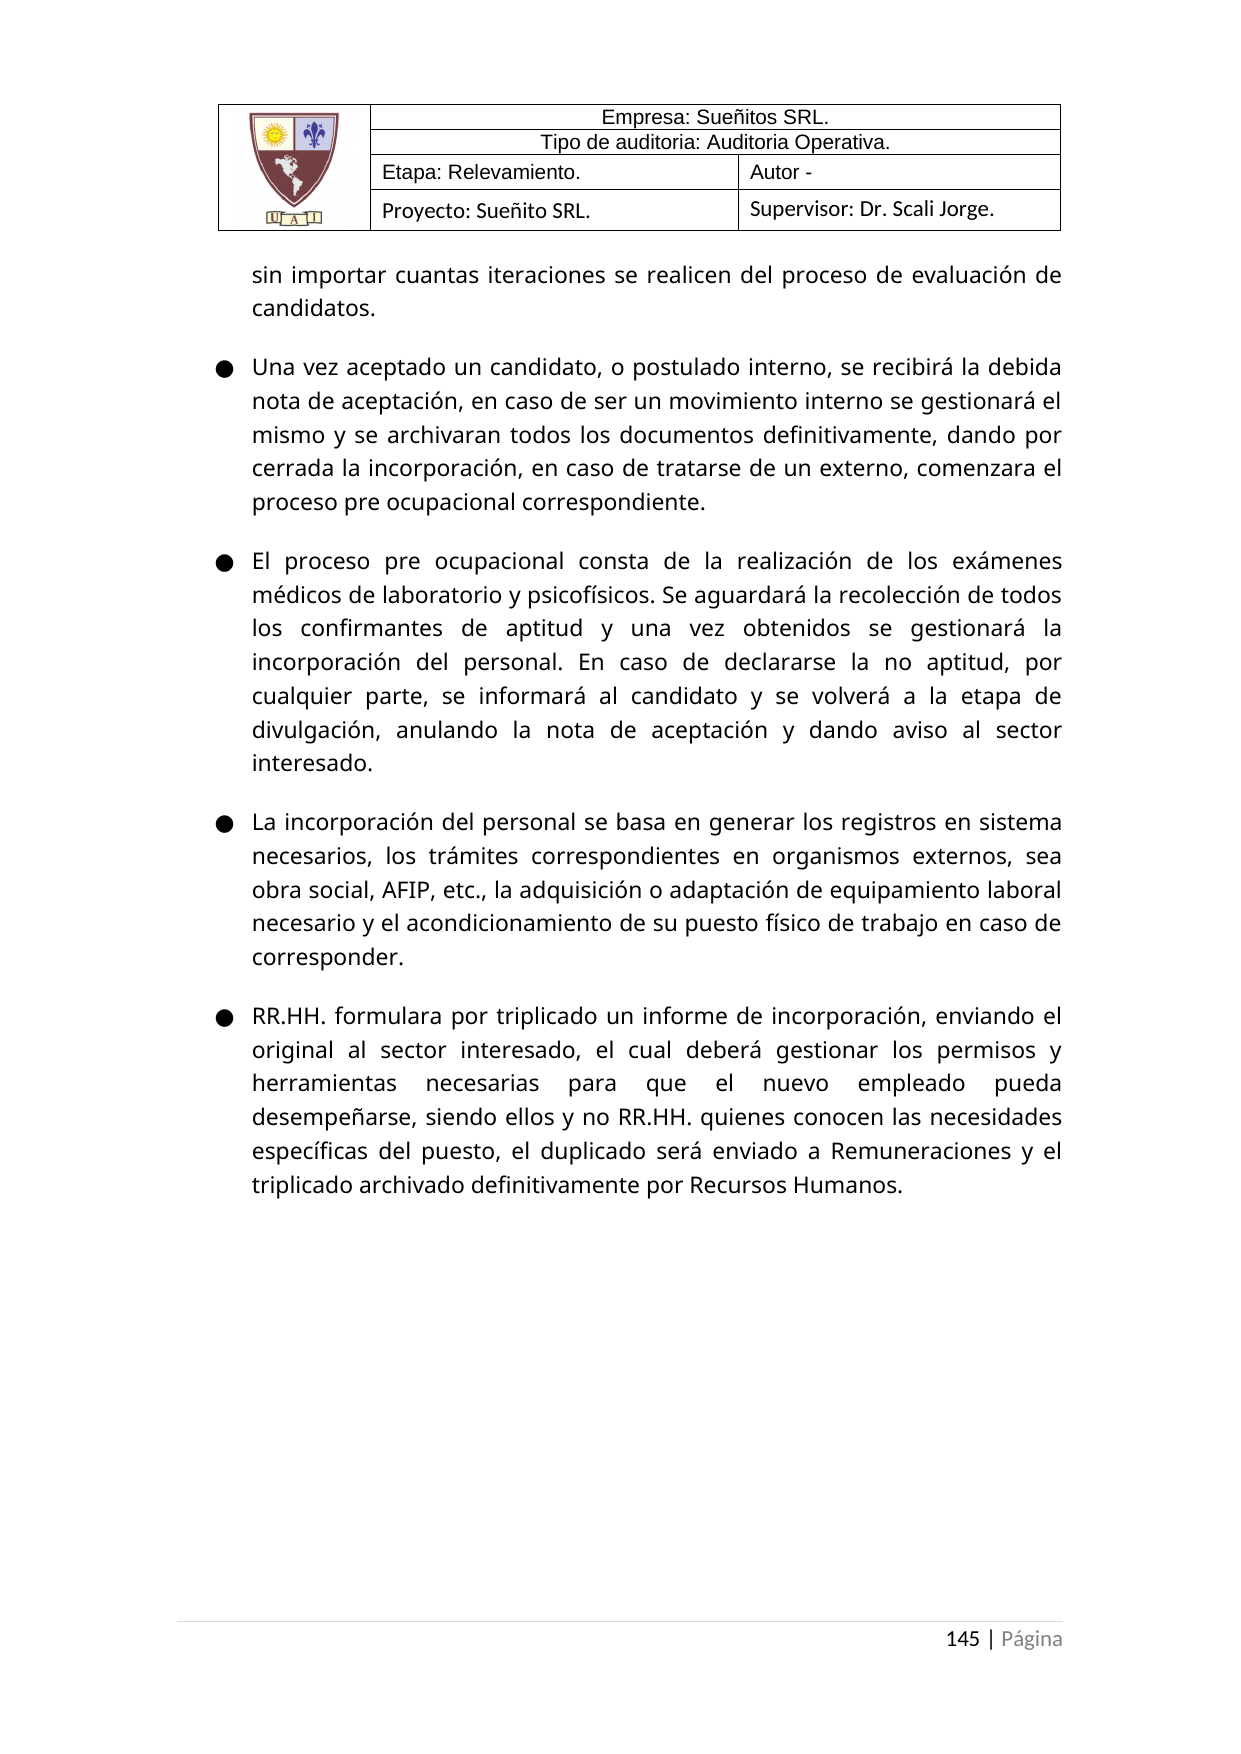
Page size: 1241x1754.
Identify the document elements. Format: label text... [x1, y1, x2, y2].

list RR.HH. formulara por triplicado un informe de incorporación, enviando el original al sector interesado, el cual deberá gestionar los permisos y herramientas necesarias para que el nuevo empleado pueda desempeñarse, siendo ellos y no RR.HH. quienes conocen las necesidades específicas del puesto, el duplicado será enviado a Remuneraciones y el triplicado archivado definitivamente por Recursos Humanos. [214, 1000, 1063, 1200]
list La incorporación del personal se basa en generar los registros en sistema necesarios, los trámites correspondientes en organismos externos, sea obra social, AFIP, etc., la adquisición o adaptación de equipamiento laboral necesario y el acondicionamiento de su puesto físico de trabajo en caso de corresponder. [214, 806, 1063, 972]
list Una vez aceptado un candidato, o postulado interno, se recibirá la debida nota de aceptación, en caso de ser un movimiento interno se gestionará el mismo y se archivaran todos los documentos definitivamente, dando por cerrada la incorporación, en caso de tratarse de un externo, comenzara el proceso pre ocupacional correspondiente. [214, 351, 1063, 517]
list El proceso pre ocupacional consta de la realización de los exámenes médicos de laboratorio y psicofísicos. Se aguardará la recolección de todos los confirmantes de aptitud y una vez obtenidos se gestionará la incorporación del personal. En caso de declararse la no aptitud, por cualquier parte, se informará al candidato y se volverá a la etapa de divulgación, anulando la nota de aceptación y dando aviso al sector interesado. [214, 545, 1063, 779]
picture [229, 105, 360, 230]
